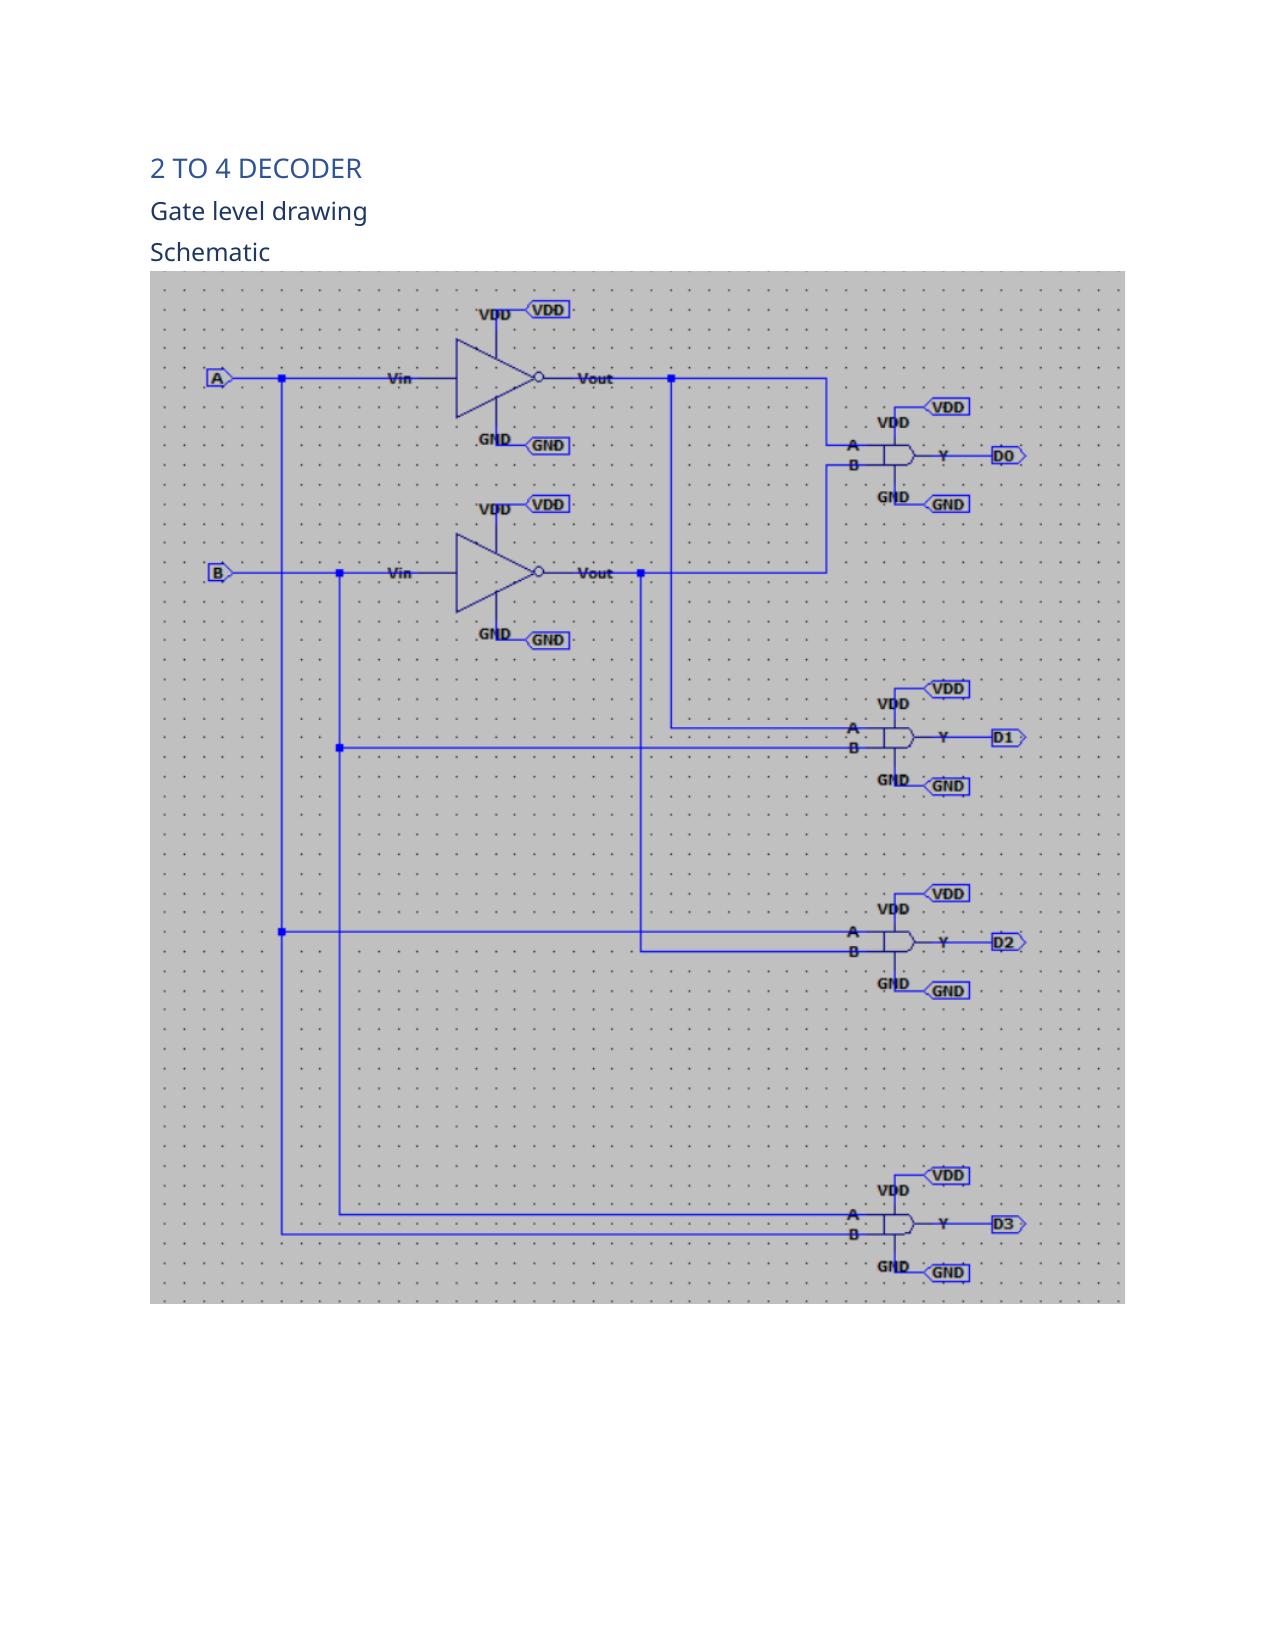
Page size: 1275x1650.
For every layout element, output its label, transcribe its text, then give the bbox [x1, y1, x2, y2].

picture [150, 271, 1125, 1304]
subtitle 2 TO 4 DECODER [150, 150, 1125, 187]
subtitle Schematic [150, 235, 1125, 269]
subtitle Gate level drawing [150, 194, 1125, 228]
